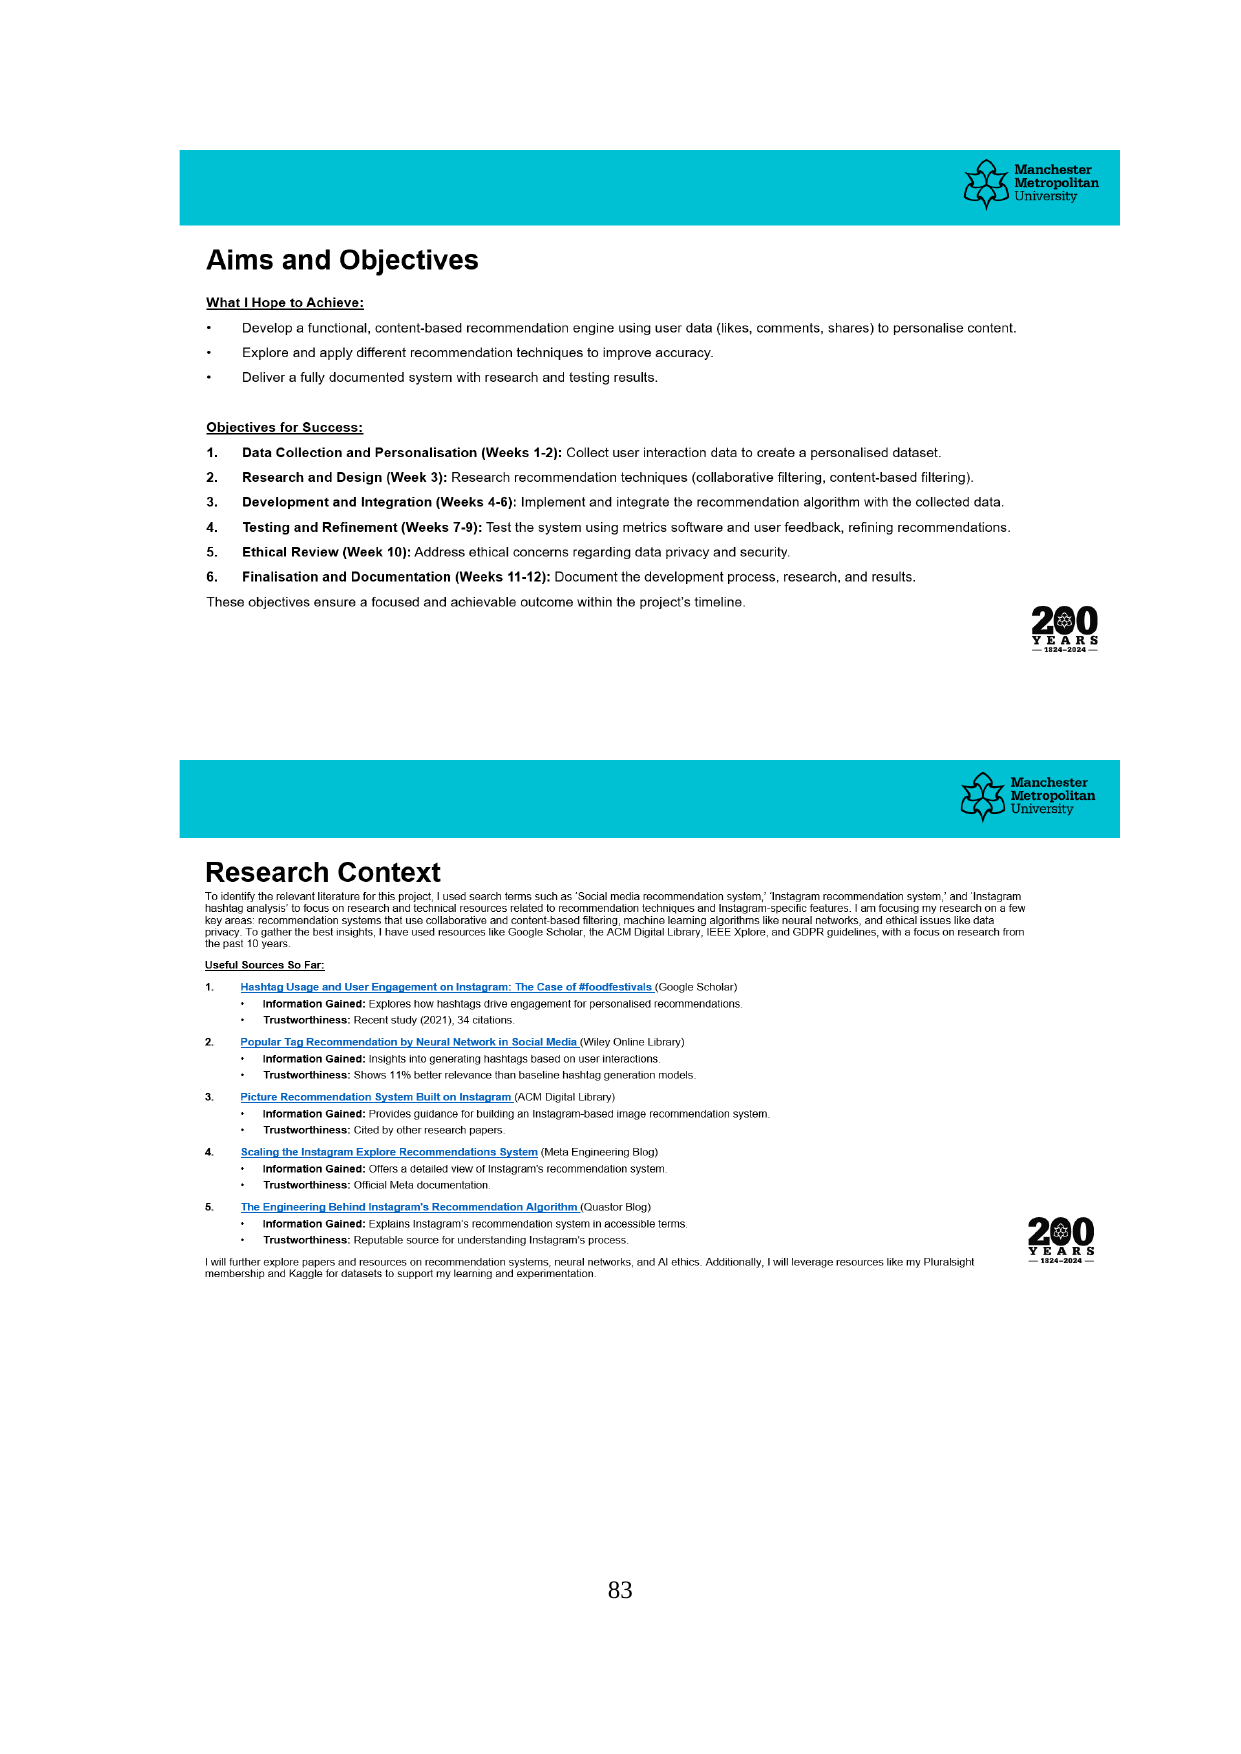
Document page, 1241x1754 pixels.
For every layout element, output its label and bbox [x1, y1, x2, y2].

picture [179, 150, 1120, 670]
picture [179, 760, 1120, 1286]
